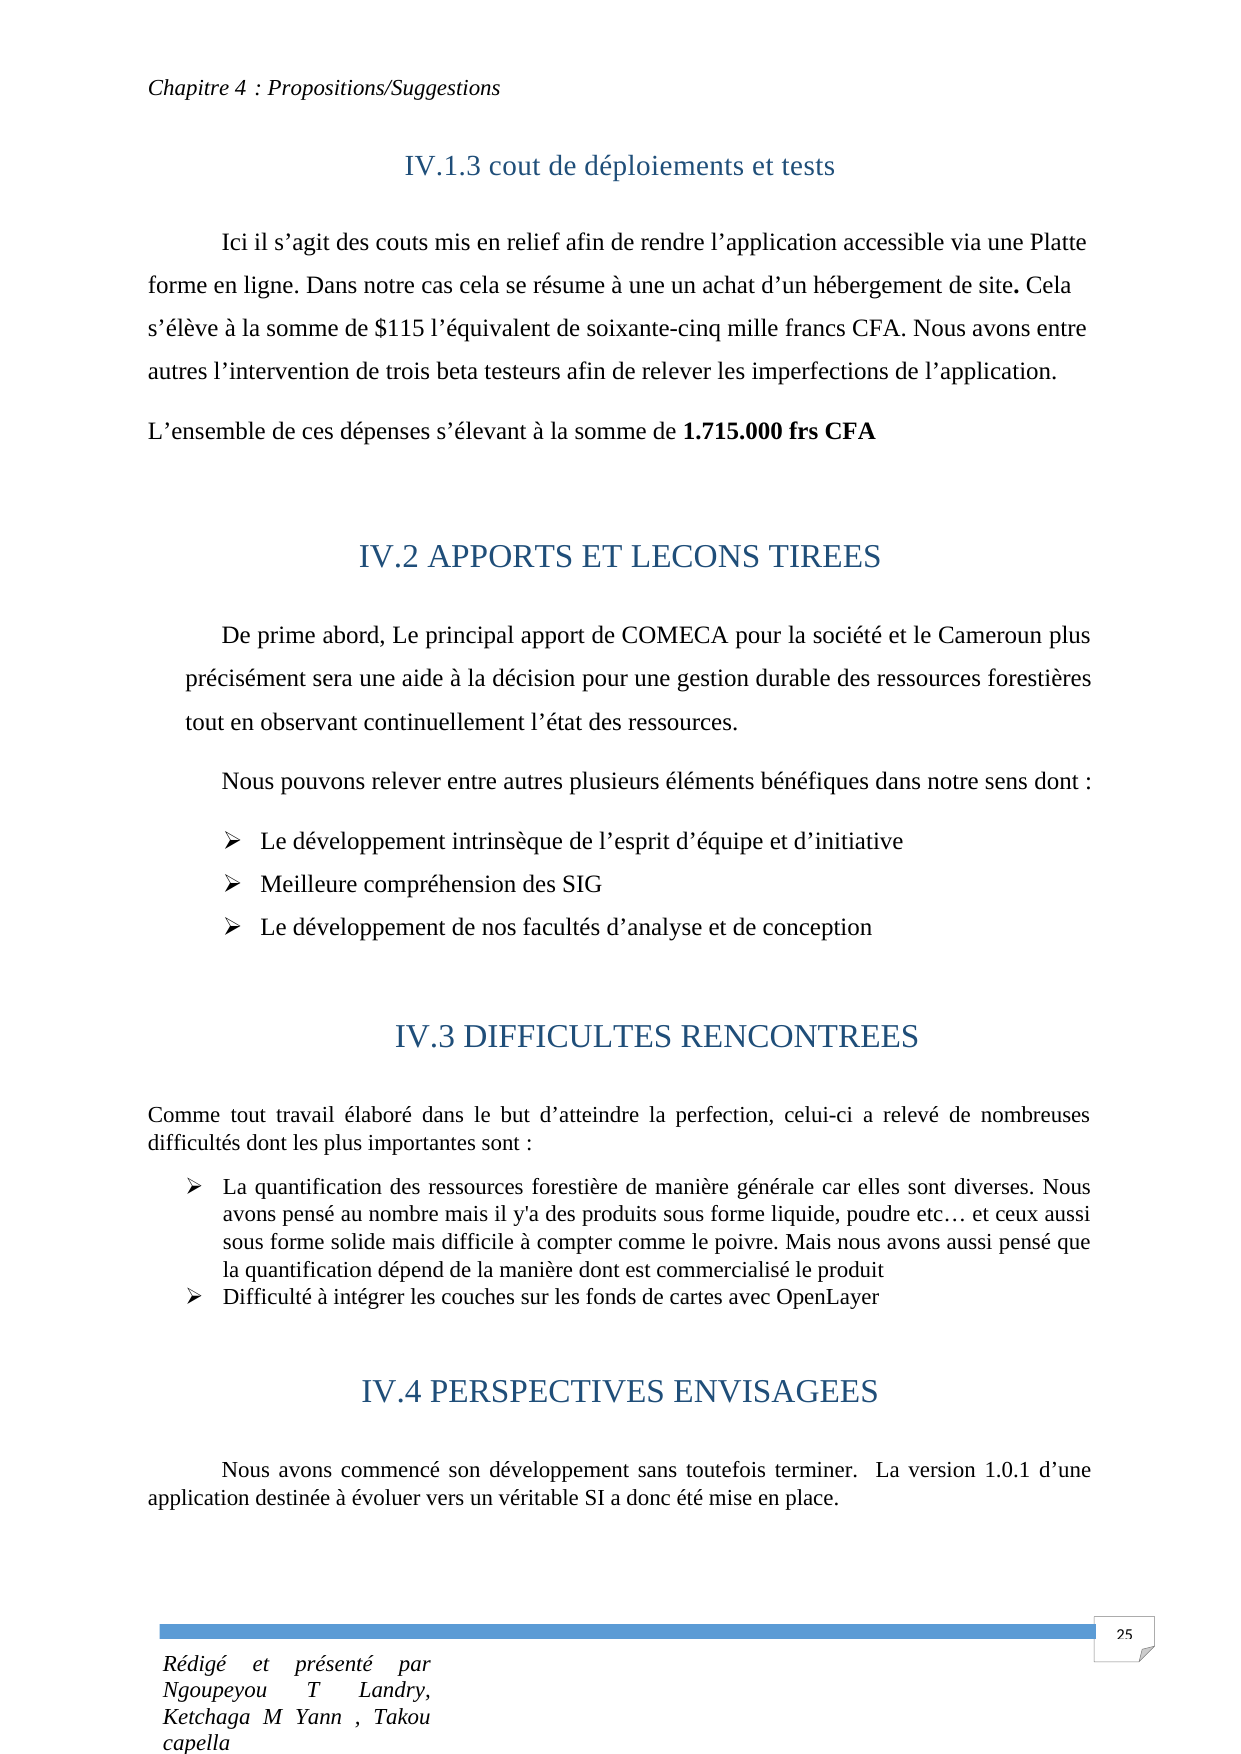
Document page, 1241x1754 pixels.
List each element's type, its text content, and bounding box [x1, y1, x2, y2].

subtitle IV.1.3 cout de déploiements et tests [148, 148, 1093, 181]
list Meilleure compréhension des SIG [223, 869, 1093, 898]
list Le développement de nos facultés d’analyse et de conception [223, 912, 1093, 941]
subtitle IV.2 APPORTS ET LECONS TIREES [148, 536, 1093, 574]
text Comme tout travail élaboré dans le but d’atteindre la perfection, celui-ci a relevé de nombreuses difficultés dont les plus importantes sont : [148, 1101, 1093, 1155]
text De prime abord, Le principal apport de COMECA pour la société et le Cameroun plus précisément sera une aide à la décision pour une gestion durable des ressources forestières tout en observant continuellement l’état des ressources. [185, 620, 1093, 735]
subtitle IV.3 DIFFICULTES RENCONTREES [148, 1016, 1093, 1055]
text Ici il s’agit des couts mis en relief afin de rendre l’application accessible via une Platte forme en ligne. Dans notre cas cela se résume à une un achat d’un hébergement de site. Cela s’élève à la somme de $115 l’équivalent de soixante-cinq mille francs CFA. Nous avons entre autres l’intervention de trois beta testeurs afin de relever les imperfections de l’application. [148, 227, 1093, 385]
text Nous pouvons relever entre autres plusieurs éléments bénéfiques dans notre sens dont : [185, 766, 1093, 795]
text L’ensemble de ces dépenses s’élevant à la somme de 1.715.000 frs CFA [148, 416, 1093, 445]
list La quantification des ressources forestière de manière générale car elles sont diverses. Nous avons pensé au nombre mais il y'a des produits sous forme liquide, poudre etc… et ceux aussi sous forme solide mais difficile à compter comme le poivre. Mais nous avons aussi pensé que la quantification dépend de la manière dont est commercialisé le produit [185, 1173, 1093, 1282]
subtitle IV.4 PERSPECTIVES ENVISAGEES [148, 1372, 1093, 1410]
list Le développement intrinsèque de l’esprit d’équipe et d’initiative [223, 826, 1093, 855]
text Nous avons commencé son développement sans toutefois terminer. La version 1.0.1 d’une application destinée à évoluer vers un véritable SI a donc été mise en place. [148, 1456, 1093, 1510]
list Difficulté à intégrer les couches sur les fonds de cartes avec OpenLayer [185, 1283, 1093, 1309]
